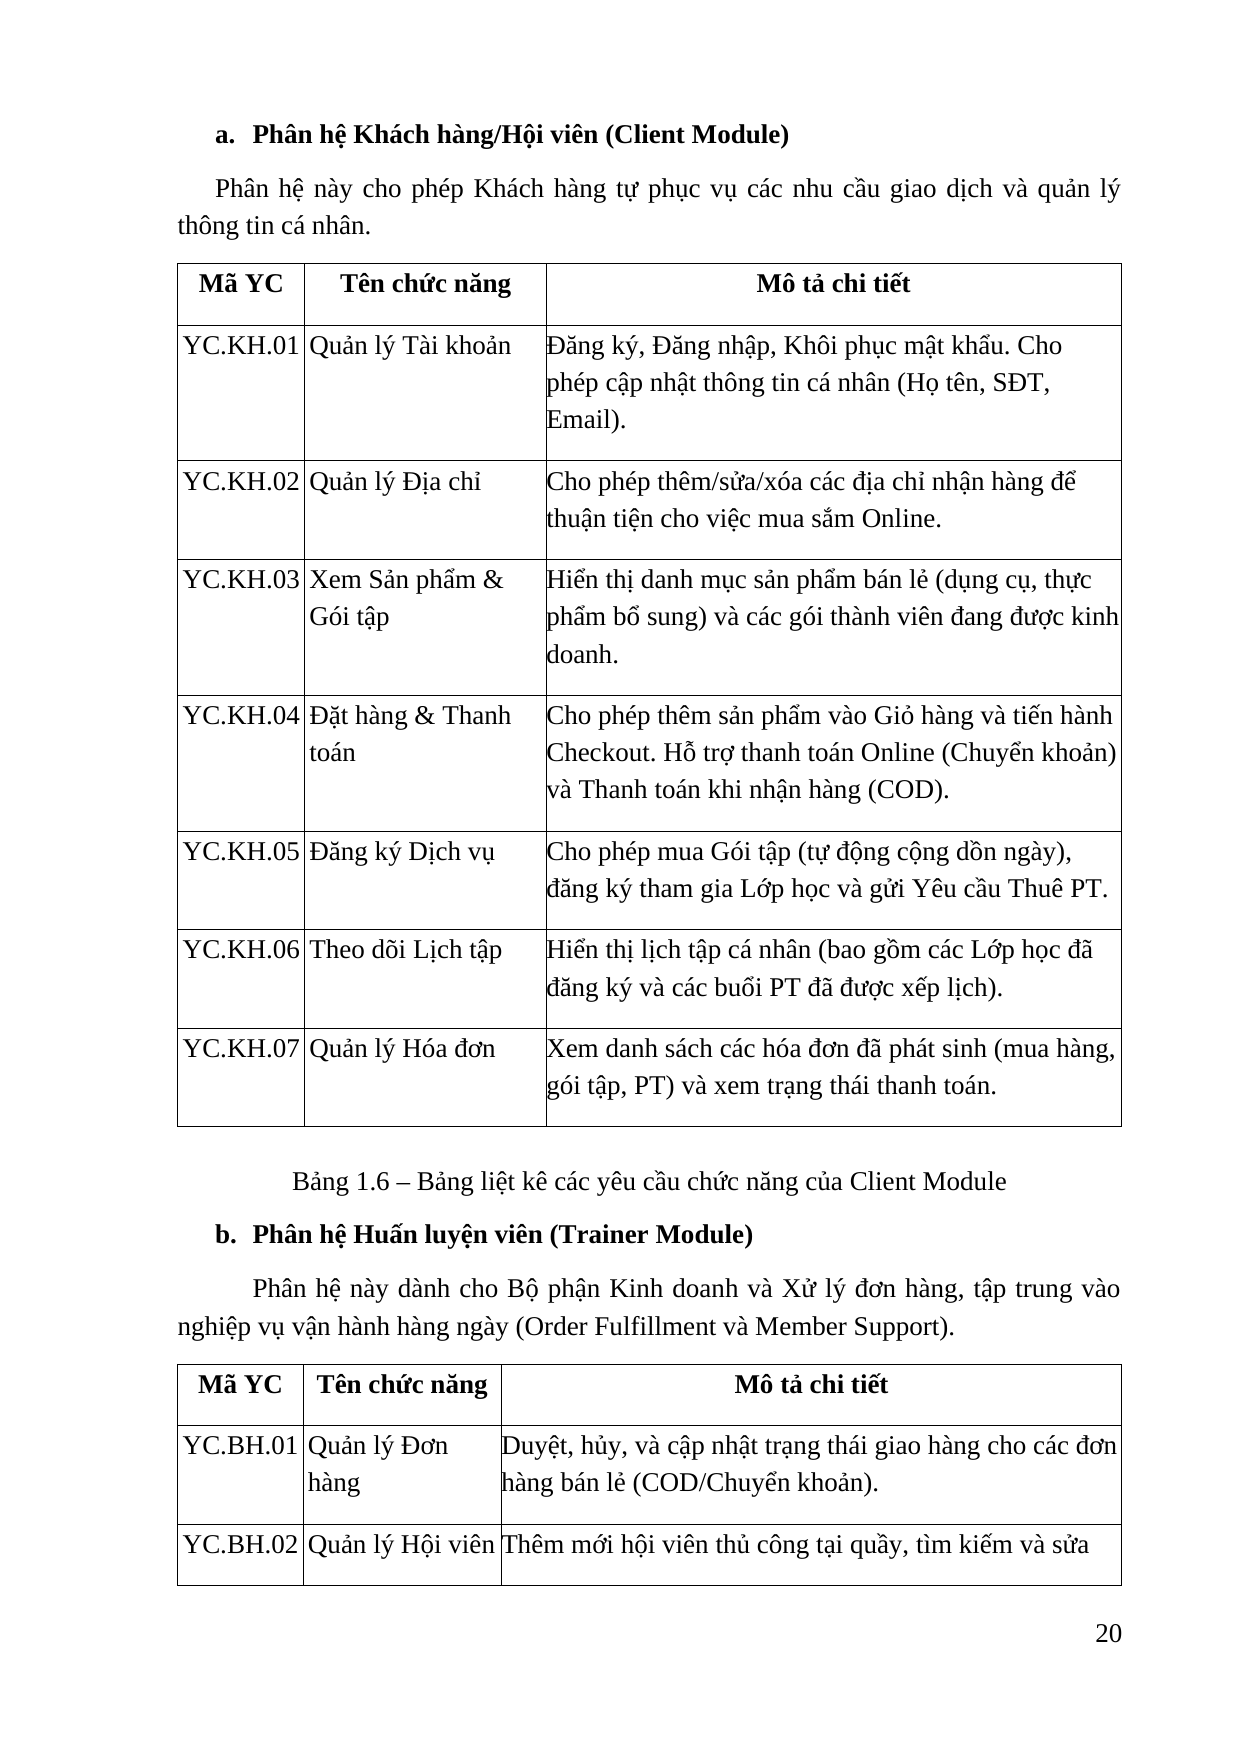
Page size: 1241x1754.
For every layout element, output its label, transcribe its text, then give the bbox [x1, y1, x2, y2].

table_header Mã YC [178, 264, 304, 324]
table_cell Cho phép thêm sản phẩm vào Giỏ hàng và tiến hành Checkout. Hỗ trợ thanh toán Online (Chuyển khoản) và Thanh toán khi nhận hàng (COD). [547, 696, 1121, 831]
table_cell Quản lý Hội viên [304, 1525, 501, 1585]
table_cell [502, 1525, 1121, 1585]
table_header Tên chức năng [305, 264, 546, 324]
text Phân hệ này dành cho Bộ phận Kinh doanh và Xử lý đơn hàng, tập trung vào nghiệp vụ vận hành hàng ngày (Order Fulfillment và Member Support). [177, 1272, 1122, 1341]
table_header Mô tả chi tiết [547, 264, 1121, 324]
table_header Mô tả chi tiết [502, 1365, 1121, 1425]
table_cell Duyệt, hủy, và cập nhật trạng thái giao hàng cho các đơn hàng bán lẻ (COD/Chuyển khoản). [502, 1426, 1121, 1523]
table_cell Quản lý Đơn hàng [304, 1426, 501, 1523]
table_cell Đặt hàng & Thanh toán [305, 696, 546, 831]
table_cell Đăng ký, Đăng nhập, Khôi phục mật khẩu. Cho phép cập nhật thông tin cá nhân (Họ tên, SĐT, Email). [547, 326, 1121, 460]
table_cell Xem danh sách các hóa đơn đã phát sinh (mua hàng, gói tập, PT) và xem trạng thái thanh toán. [547, 1029, 1121, 1126]
text Phân hệ này cho phép Khách hàng tự phục vụ các nhu cầu giao dịch và quản lý thông tin cá nhân. [177, 172, 1122, 241]
table_cell YC.BH.01 [178, 1426, 303, 1523]
table_header Mã YC [178, 1365, 303, 1425]
table_cell YC.KH.03 [178, 560, 304, 695]
table_cell YC.KH.05 [178, 832, 304, 929]
table_cell Quản lý Tài khoản [305, 326, 546, 460]
table_cell Quản lý Hóa đơn [305, 1029, 546, 1126]
table_cell Đăng ký Dịch vụ [305, 832, 546, 929]
table_cell Quản lý Địa chỉ [305, 461, 546, 559]
list Phân hệ Khách hàng/Hội viên (Client Module) [215, 118, 1122, 149]
table_header Tên chức năng [304, 1365, 501, 1425]
table_cell YC.KH.02 [178, 461, 304, 559]
table_cell Hiển thị lịch tập cá nhân (bao gồm các Lớp học đã đăng ký và các buổi PT đã được xếp lịch). [547, 930, 1121, 1028]
table_cell Hiển thị danh mục sản phẩm bán lẻ (dụng cụ, thực phẩm bổ sung) và các gói thành viên đang được kinh doanh. [547, 560, 1121, 695]
table_cell YC.KH.04 [178, 696, 304, 831]
table_cell YC.BH.02 [178, 1525, 303, 1585]
table_cell YC.KH.06 [178, 930, 304, 1028]
table_cell YC.KH.07 [178, 1029, 304, 1126]
table_cell YC.KH.01 [178, 326, 304, 460]
table_cell Cho phép mua Gói tập (tự động cộng dồn ngày), đăng ký tham gia Lớp học và gửi Yêu cầu Thuê PT. [547, 832, 1121, 929]
text Bảng 1.6 – Bảng liệt kê các yêu cầu chức năng của Client Module [177, 1127, 1122, 1196]
table_cell Cho phép thêm/sửa/xóa các địa chỉ nhận hàng để thuận tiện cho việc mua sắm Online. [547, 461, 1121, 559]
table_cell Theo dõi Lịch tập [305, 930, 546, 1028]
table_cell Xem Sản phẩm & Gói tập [305, 560, 546, 695]
list Phân hệ Huấn luyện viên (Trainer Module) [215, 1218, 1122, 1250]
